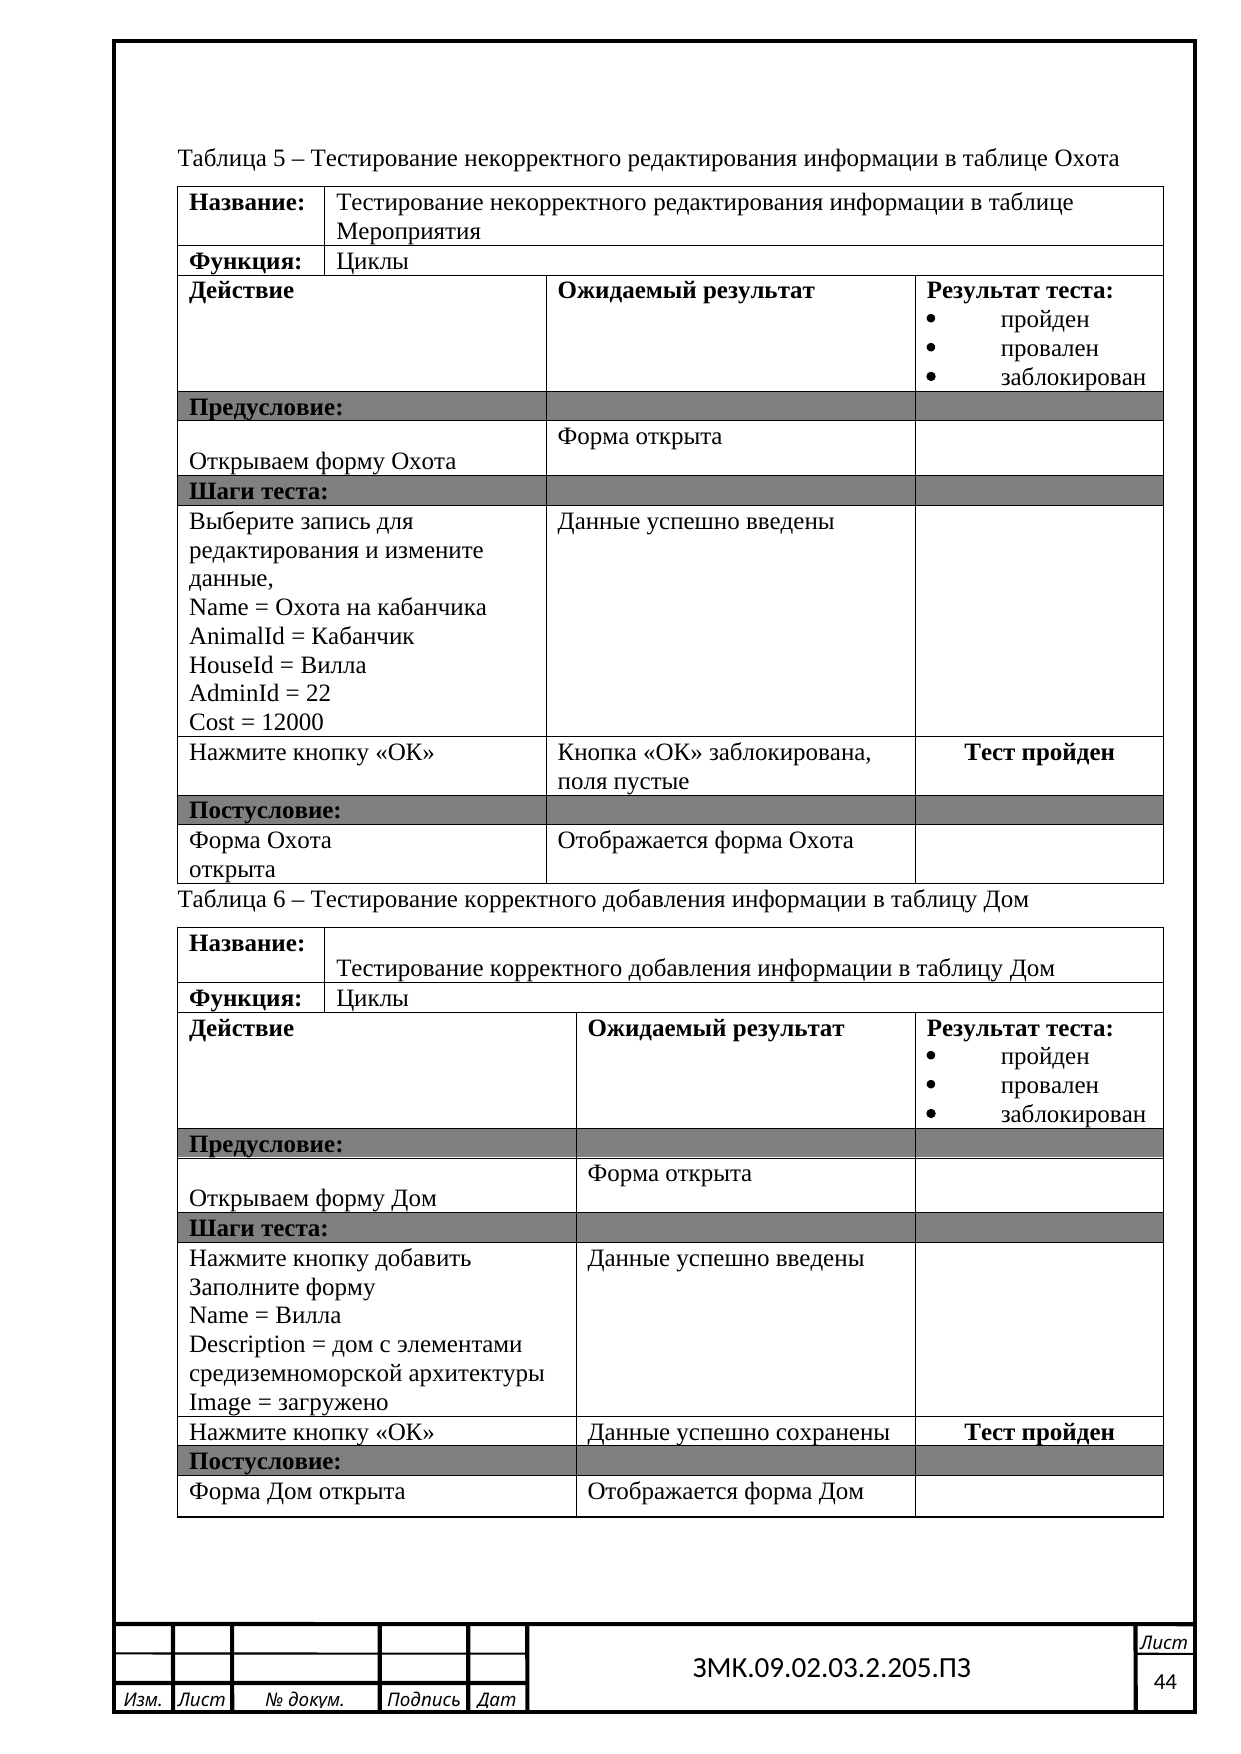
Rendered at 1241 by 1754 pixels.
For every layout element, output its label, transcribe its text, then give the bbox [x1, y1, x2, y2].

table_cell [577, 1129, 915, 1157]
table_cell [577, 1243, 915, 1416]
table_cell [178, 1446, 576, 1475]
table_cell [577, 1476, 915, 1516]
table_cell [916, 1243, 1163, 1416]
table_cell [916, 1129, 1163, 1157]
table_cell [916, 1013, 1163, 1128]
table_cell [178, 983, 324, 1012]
text Таблица 5 – Тестирование некорректного редактирования информации в таблице Охота [177, 143, 1152, 172]
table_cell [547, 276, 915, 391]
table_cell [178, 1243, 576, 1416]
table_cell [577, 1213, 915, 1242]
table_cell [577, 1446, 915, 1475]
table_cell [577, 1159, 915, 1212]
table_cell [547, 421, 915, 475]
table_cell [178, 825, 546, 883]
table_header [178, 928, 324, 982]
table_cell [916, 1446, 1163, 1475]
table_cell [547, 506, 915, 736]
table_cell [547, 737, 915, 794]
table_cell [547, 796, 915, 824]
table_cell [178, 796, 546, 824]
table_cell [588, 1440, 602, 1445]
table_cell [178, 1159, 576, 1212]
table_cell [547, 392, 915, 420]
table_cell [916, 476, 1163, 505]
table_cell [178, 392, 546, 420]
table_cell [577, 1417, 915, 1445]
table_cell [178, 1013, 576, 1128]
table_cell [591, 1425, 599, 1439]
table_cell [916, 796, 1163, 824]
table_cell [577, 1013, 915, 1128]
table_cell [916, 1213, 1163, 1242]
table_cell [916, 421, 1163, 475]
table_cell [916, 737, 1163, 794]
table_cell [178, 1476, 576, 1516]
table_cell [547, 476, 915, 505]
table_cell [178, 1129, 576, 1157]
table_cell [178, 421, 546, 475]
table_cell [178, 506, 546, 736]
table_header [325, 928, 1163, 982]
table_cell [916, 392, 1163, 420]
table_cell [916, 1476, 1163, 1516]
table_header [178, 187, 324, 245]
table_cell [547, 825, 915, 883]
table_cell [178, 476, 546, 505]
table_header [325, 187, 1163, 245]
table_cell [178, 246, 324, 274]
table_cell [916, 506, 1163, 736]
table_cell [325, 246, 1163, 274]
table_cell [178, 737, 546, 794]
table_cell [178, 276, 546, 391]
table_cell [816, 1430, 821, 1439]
text Таблица 6 – Тестирование корректного добавления информации в таблицу Дом [177, 884, 1152, 913]
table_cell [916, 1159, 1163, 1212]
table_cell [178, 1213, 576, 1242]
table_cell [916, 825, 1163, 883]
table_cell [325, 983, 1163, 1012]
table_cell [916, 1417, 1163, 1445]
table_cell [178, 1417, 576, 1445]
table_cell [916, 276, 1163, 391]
